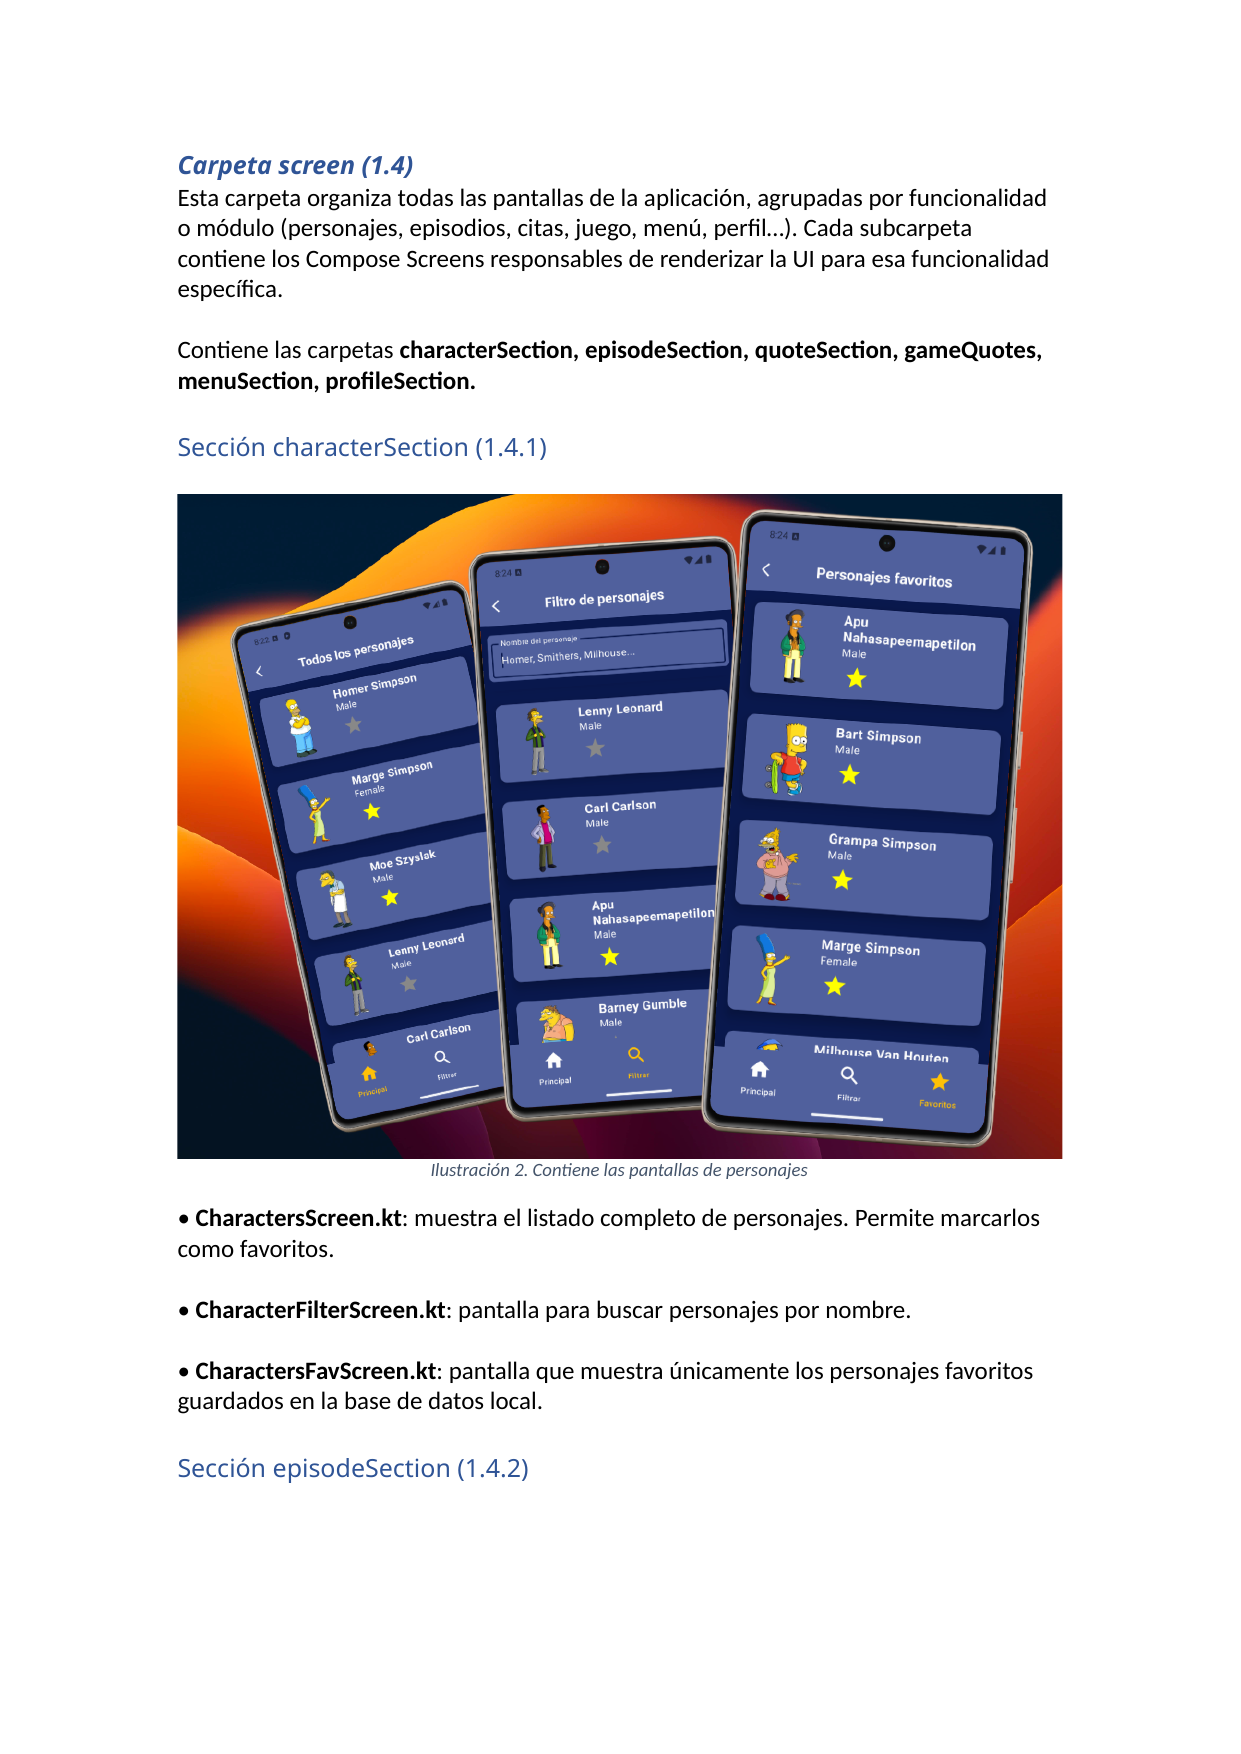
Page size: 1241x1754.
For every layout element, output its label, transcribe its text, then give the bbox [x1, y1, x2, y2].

text Esta carpeta organiza todas las pantallas de la aplicación, agrupadas por funcionalidad o módulo (personajes, episodios, citas, juego, menú, perfil…). Cada subcarpeta contiene los Compose Screens responsables de renderizar la UI para esa funcionalidad específica. [177, 182, 1063, 304]
text • CharactersScreen.kt: muestra el listado completo de personajes. Permite marcarlos como favoritos. [177, 1202, 1063, 1263]
subtitle Sección episodeSection (1.4.2) [177, 1451, 1063, 1485]
text Ilustración 2. Contiene las pantallas de personajes [177, 1159, 1063, 1181]
text • CharacterFilterScreen.kt: pantalla para buscar personajes por nombre. [177, 1294, 1063, 1324]
subtitle Carpeta screen (1.4) [177, 148, 1063, 182]
picture [177, 494, 1063, 1159]
subtitle Sección characterSection (1.4.1) [177, 430, 1063, 464]
text • CharactersFavScreen.kt: pantalla que muestra únicamente los personajes favoritos guardados en la base de datos local. [177, 1355, 1063, 1416]
text Contiene las carpetas characterSection, episodeSection, quoteSection, gameQuotes, menuSection, profileSection. [177, 334, 1063, 395]
